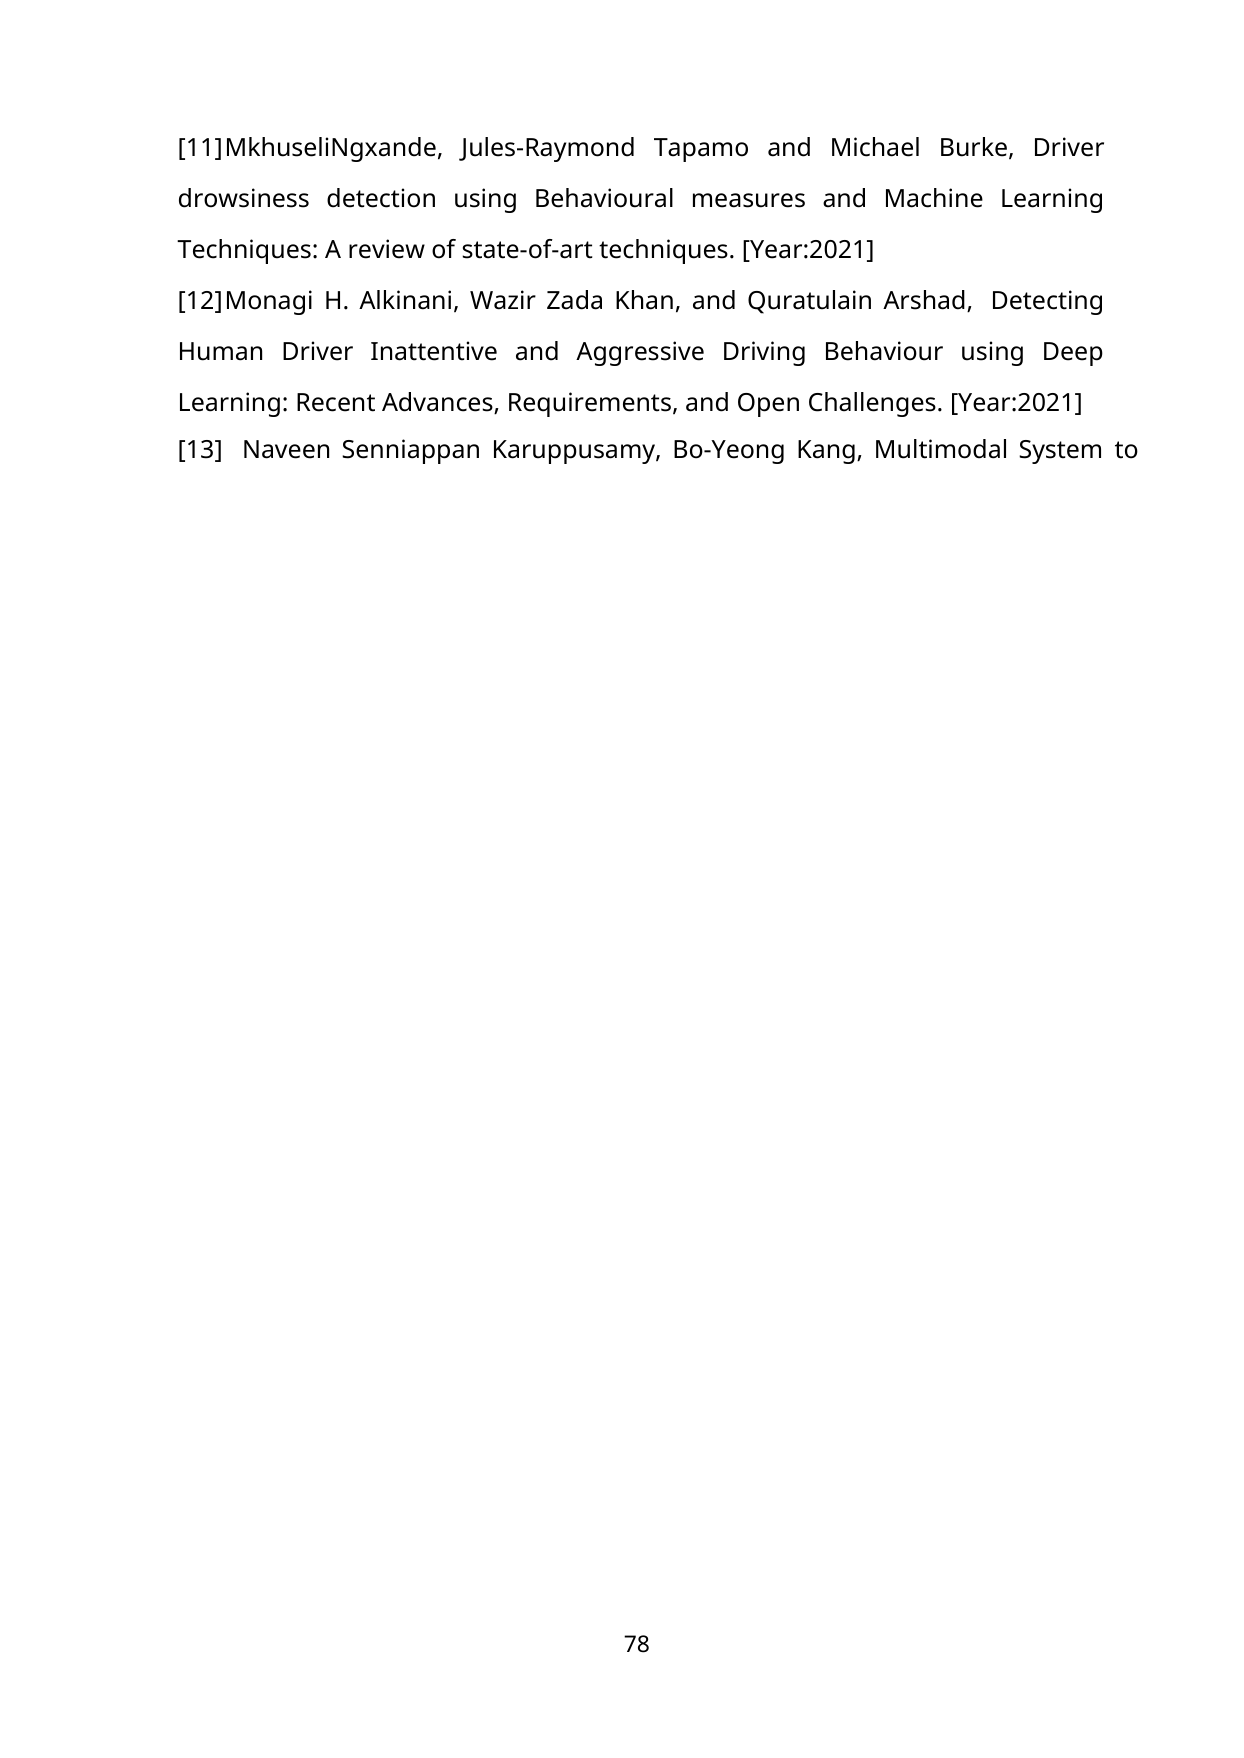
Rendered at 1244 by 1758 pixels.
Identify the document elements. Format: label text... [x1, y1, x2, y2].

list Naveen Senniappan Karuppusamy, Bo-Yeong Kang, Multimodal System to [177, 436, 1181, 464]
list Monagi H. Alkinani, Wazir Zada Khan, and Quratulain Arshad, Detecting Human Driver Inattentive and Aggressive Driving Behaviour using Deep Learning: Recent Advances, Requirements, and Open Challenges. [Year:2021] [177, 282, 1105, 418]
list MkhuseliNgxande, Jules-Raymond Tapamo and Michael Burke, Driver drowsiness detection using Behavioural measures and Machine Learning Techniques: A review of state-of-art techniques. [Year:2021] [177, 129, 1104, 265]
